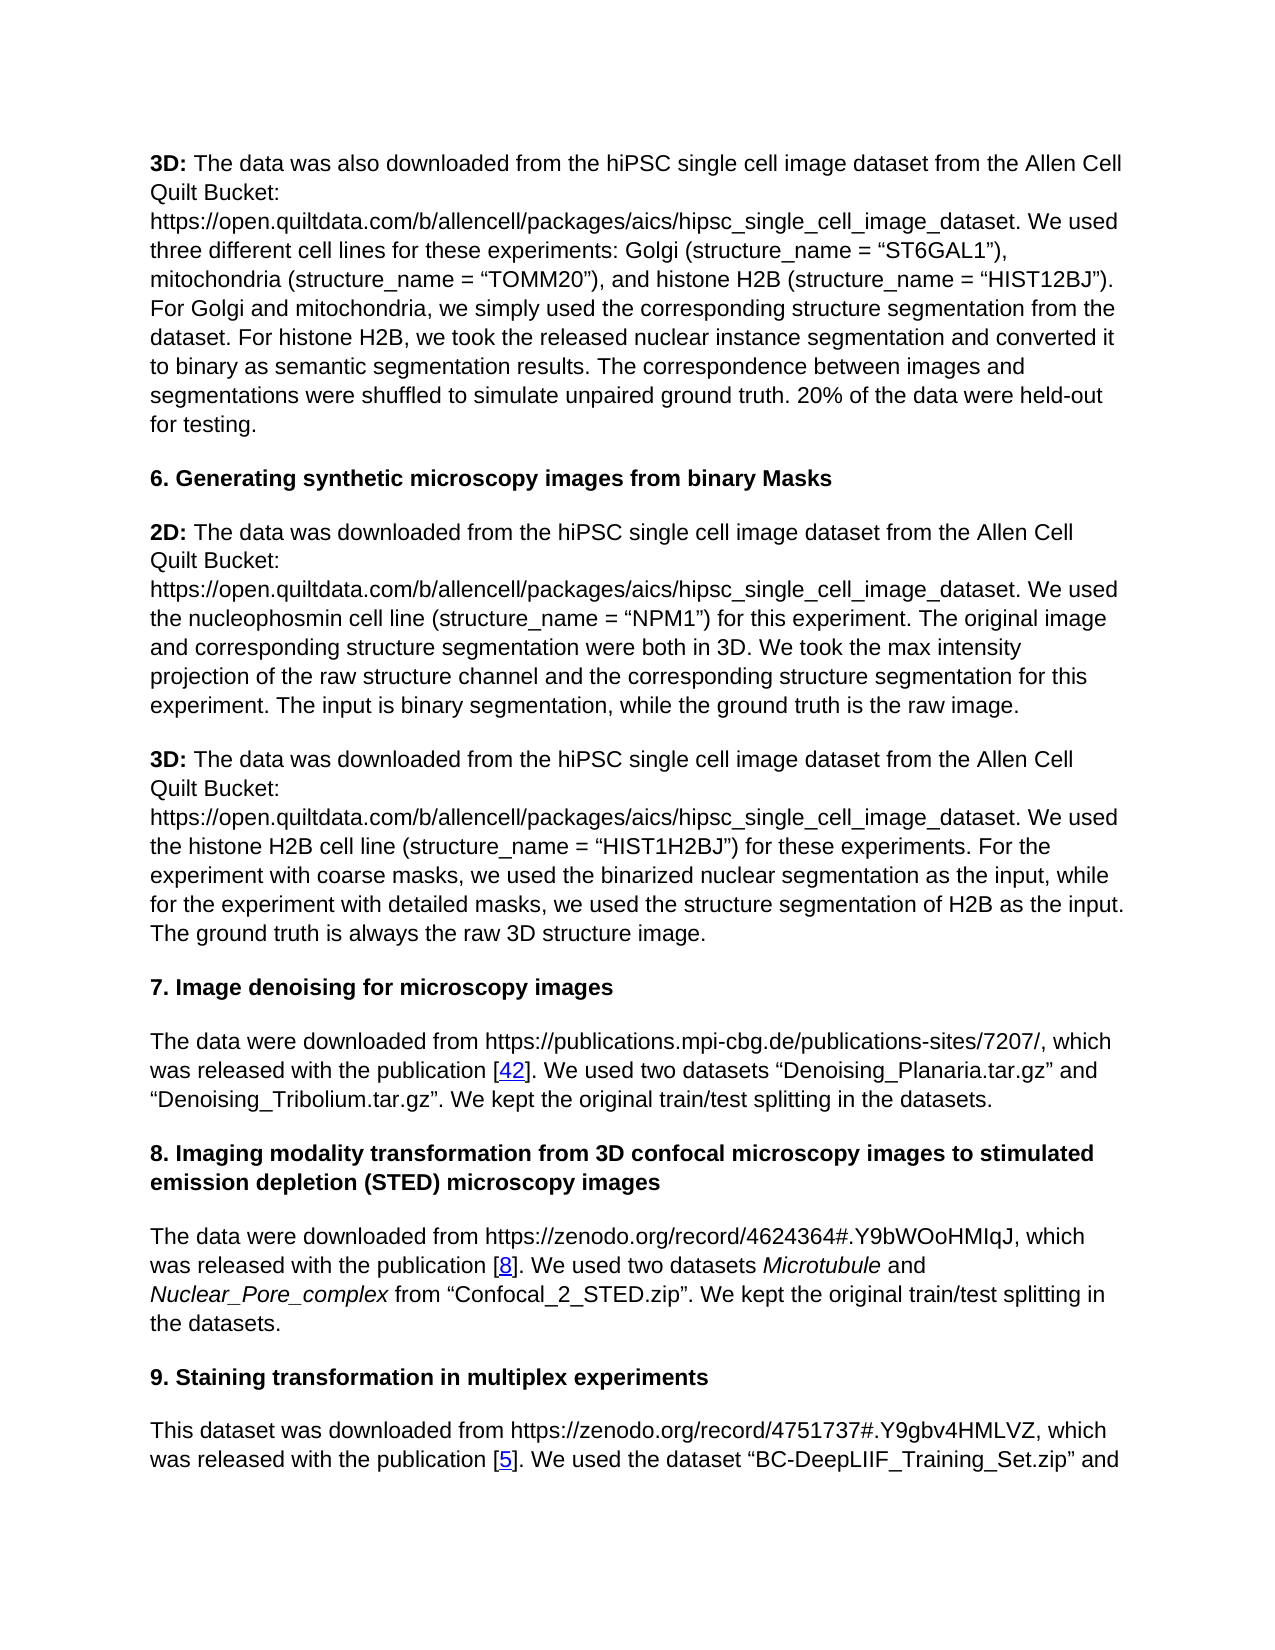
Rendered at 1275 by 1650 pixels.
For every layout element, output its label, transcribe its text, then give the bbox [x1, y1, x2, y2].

text 7. Image denoising for microscopy images [150, 974, 1125, 1000]
text 6. Generating synthetic microscopy images from binary Masks [150, 464, 1125, 491]
text The data were downloaded from https://publications.mpi-cbg.de/publications-sites/7207/, which was released with the publication [42]. We used two datasets “Denoising_Planaria.tar.gz” and “Denoising_Tribolium.tar.gz”. We kept the original train/test splitting in the datasets. [150, 1028, 1125, 1112]
text 2D: The data was downloaded from the hiPSC single cell image dataset from the Allen Cell Quilt Bucket: https://open.quiltdata.com/b/allencell/packages/aics/hipsc_single_cell_image_dataset. We used the nucleophosmin cell line (structure_name = “NPM1”) for this experiment. The original image and corresponding structure segmentation were both in 3D. We took the max intensity projection of the raw structure channel and the corresponding structure segmentation for this experiment. The input is binary segmentation, while the ground truth is the raw image. [150, 518, 1125, 719]
text 9. Staining transformation in multiplex experiments [150, 1363, 1125, 1390]
text 3D: The data was also downloaded from the hiPSC single cell image dataset from the Allen Cell Quilt Bucket: https://open.quiltdata.com/b/allencell/packages/aics/hipsc_single_cell_image_dataset. We used three different cell lines for these experiments: Golgi (structure_name = “ST6GAL1”), mitochondria (structure_name = “TOMM20”), and histone H2B (structure_name = “HIST12BJ”). For Golgi and mitochondria, we simply used the corresponding structure segmentation from the dataset. For histone H2B, we took the released nuclear instance segmentation and converted it to binary as semantic segmentation results. The correspondence between images and segmentations were shuffled to simulate unpaired ground truth. 20% of the data were held-out for testing. [150, 150, 1125, 437]
text The data were downloaded from https://zenodo.org/record/4624364#.Y9bWOoHMIqJ, which was released with the publication [8]. We used two datasets Microtubule and Nuclear_Pore_complex from “Confocal_2_STED.zip”. We kept the original train/test splitting in the datasets. [150, 1223, 1125, 1336]
text 3D: The data was downloaded from the hiPSC single cell image dataset from the Allen Cell Quilt Bucket: https://open.quiltdata.com/b/allencell/packages/aics/hipsc_single_cell_image_dataset. We used the histone H2B cell line (structure_name = “HIST1H2BJ”) for these experiments. For the experiment with coarse masks, we used the binarized nuclear segmentation as the input, while for the experiment with detailed masks, we used the structure segmentation of H2B as the input. The ground truth is always the raw 3D structure image. [150, 746, 1125, 946]
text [150, 1417, 1125, 1473]
text 8. Imaging modality transformation from 3D confocal microscopy images to stimulated emission depletion (STED) microscopy images [150, 1140, 1125, 1195]
